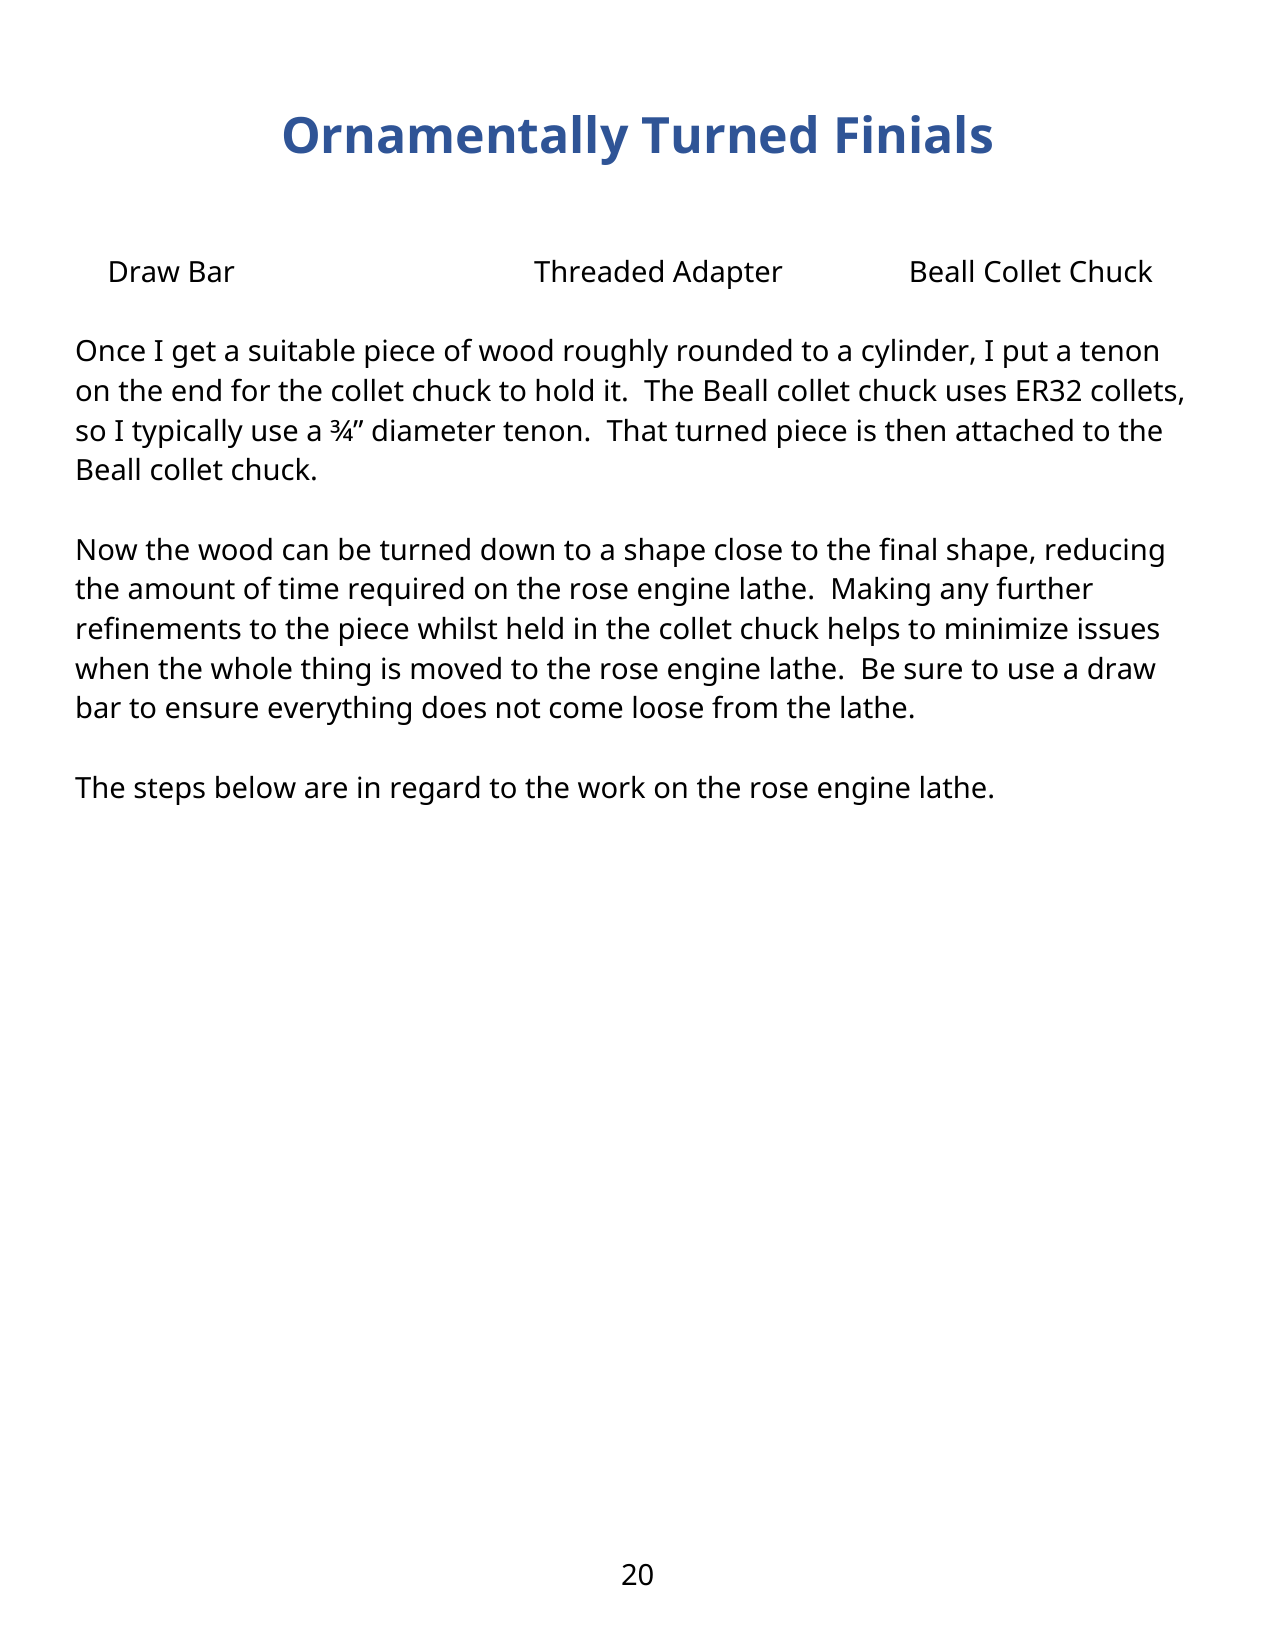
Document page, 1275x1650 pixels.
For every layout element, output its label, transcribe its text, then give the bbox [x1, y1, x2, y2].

table_cell Beall Collet Chuck [898, 251, 1179, 291]
text The steps below are in regard to the work on the rose engine lathe. [75, 767, 1200, 807]
text Once I get a suitable piece of wood roughly rounded to a cylinder, I put a tenon on the end for the collet chuck to hold it. The Beall collet chuck uses ER32 collets, so I typically use a ¾” diameter tenon. That turned piece is then attached to the Beall collet chuck. [75, 330, 1200, 489]
text Now the wood can be turned down to a shape close to the final shape, reducing the amount of time required on the rose engine lathe. Making any further refinements to the piece whilst held in the collet chuck helps to minimize issues when the whole thing is moved to the rose engine lathe. Be sure to use a draw bar to ensure everything does not come loose from the lathe. [75, 529, 1200, 727]
table_cell Threaded Adapter [523, 251, 897, 291]
table_cell Draw Bar [96, 251, 523, 291]
